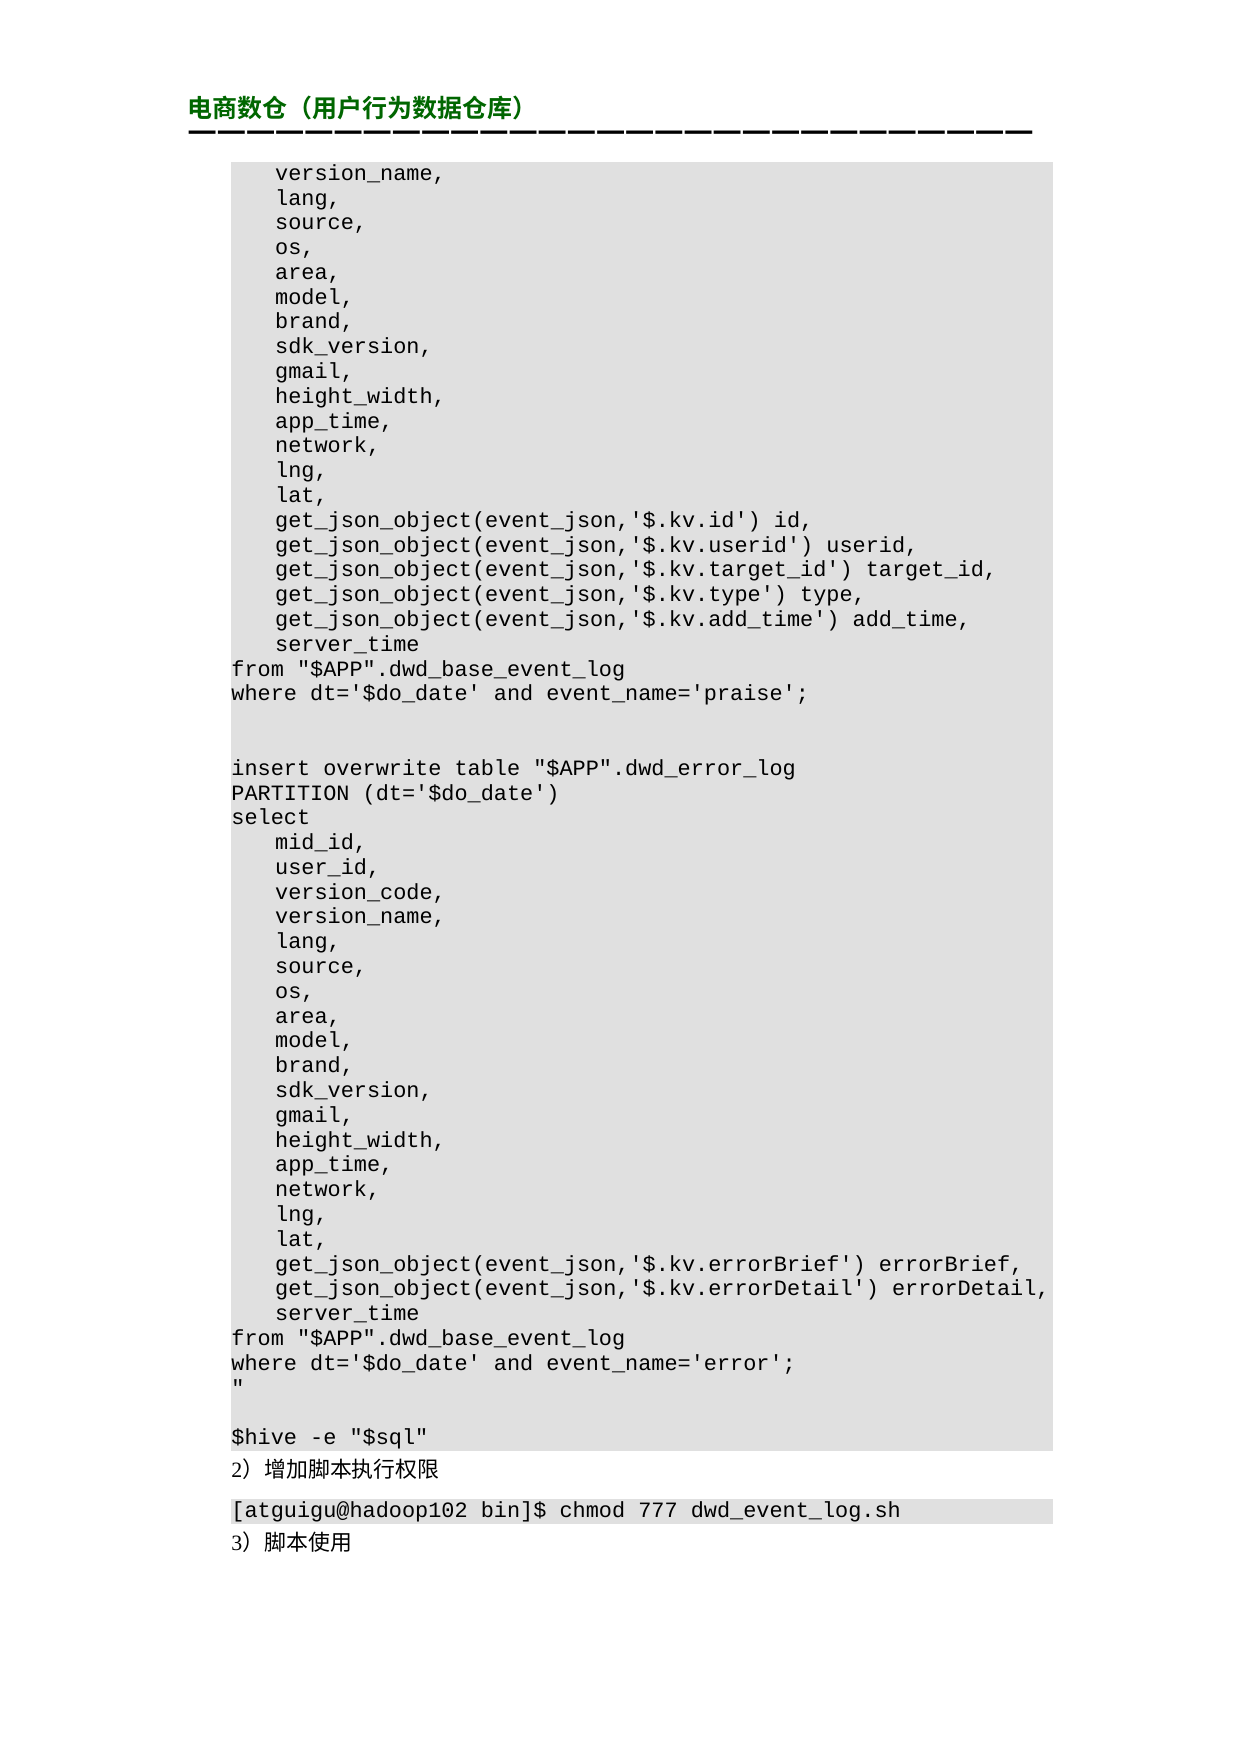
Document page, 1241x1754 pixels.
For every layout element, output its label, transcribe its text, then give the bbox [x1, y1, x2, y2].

text from "$APP".dwd_base_event_log [231, 1327, 1053, 1352]
text lang, [231, 187, 1053, 212]
text model, [231, 286, 1053, 311]
text from "$APP".dwd_base_event_log [231, 658, 1053, 683]
text get_json_object(event_json,'$.kv.errorBrief') errorBrief, [231, 1253, 1053, 1278]
text lng, [231, 1203, 1053, 1228]
text app_time, [231, 1154, 1053, 1178]
text brand, [231, 1054, 1053, 1079]
text source, [231, 212, 1053, 236]
text sdk_version, [231, 1079, 1053, 1104]
text version_name, [231, 162, 1053, 187]
text server_time [231, 633, 1053, 658]
text get_json_object(event_json,'$.kv.errorDetail') errorDetail, [231, 1278, 1053, 1302]
text os, [231, 980, 1053, 1005]
text network, [231, 1178, 1053, 1203]
text [atguigu@hadoop102 bin]$ chmod 777 dwd_event_log.sh [231, 1499, 1053, 1524]
text get_json_object(event_json,'$.kv.add_time') add_time, [231, 608, 1053, 633]
text lat, [231, 484, 1053, 509]
text os, [231, 236, 1053, 261]
text mid_id, [231, 831, 1053, 856]
text gmail, [231, 360, 1053, 385]
text where dt='$do_date' and event_name='praise'; [231, 683, 1053, 707]
text app_time, [231, 410, 1053, 435]
text where dt='$do_date' and event_name='error'; [231, 1352, 1053, 1377]
text get_json_object(event_json,'$.kv.type') type, [231, 583, 1053, 608]
text lat, [231, 1228, 1053, 1253]
text height_width, [231, 385, 1053, 410]
text " [231, 1377, 1053, 1402]
text area, [231, 261, 1053, 286]
text lng, [231, 459, 1053, 484]
text version_code, [231, 881, 1053, 906]
text height_width, [231, 1129, 1053, 1154]
text server_time [231, 1302, 1053, 1327]
text version_name, [231, 906, 1053, 931]
text $hive -e "$sql" [231, 1426, 1053, 1451]
text user_id, [231, 856, 1053, 881]
text sdk_version, [231, 336, 1053, 360]
text area, [231, 1005, 1053, 1030]
text get_json_object(event_json,'$.kv.target_id') target_id, [231, 559, 1053, 583]
text brand, [231, 311, 1053, 336]
text insert overwrite table "$APP".dwd_error_log [231, 757, 1053, 782]
text get_json_object(event_json,'$.kv.userid') userid, [231, 534, 1053, 559]
text lang, [231, 931, 1053, 955]
text PARTITION (dt='$do_date') [231, 782, 1053, 807]
text select [231, 807, 1053, 831]
text gmail, [231, 1104, 1053, 1129]
text 2）增加脚本执行权限 [187, 1451, 1053, 1484]
text source, [231, 955, 1053, 980]
text 3）脚本使用 [187, 1524, 1053, 1557]
text model, [231, 1030, 1053, 1054]
text get_json_object(event_json,'$.kv.id') id, [231, 509, 1053, 534]
text network, [231, 435, 1053, 459]
